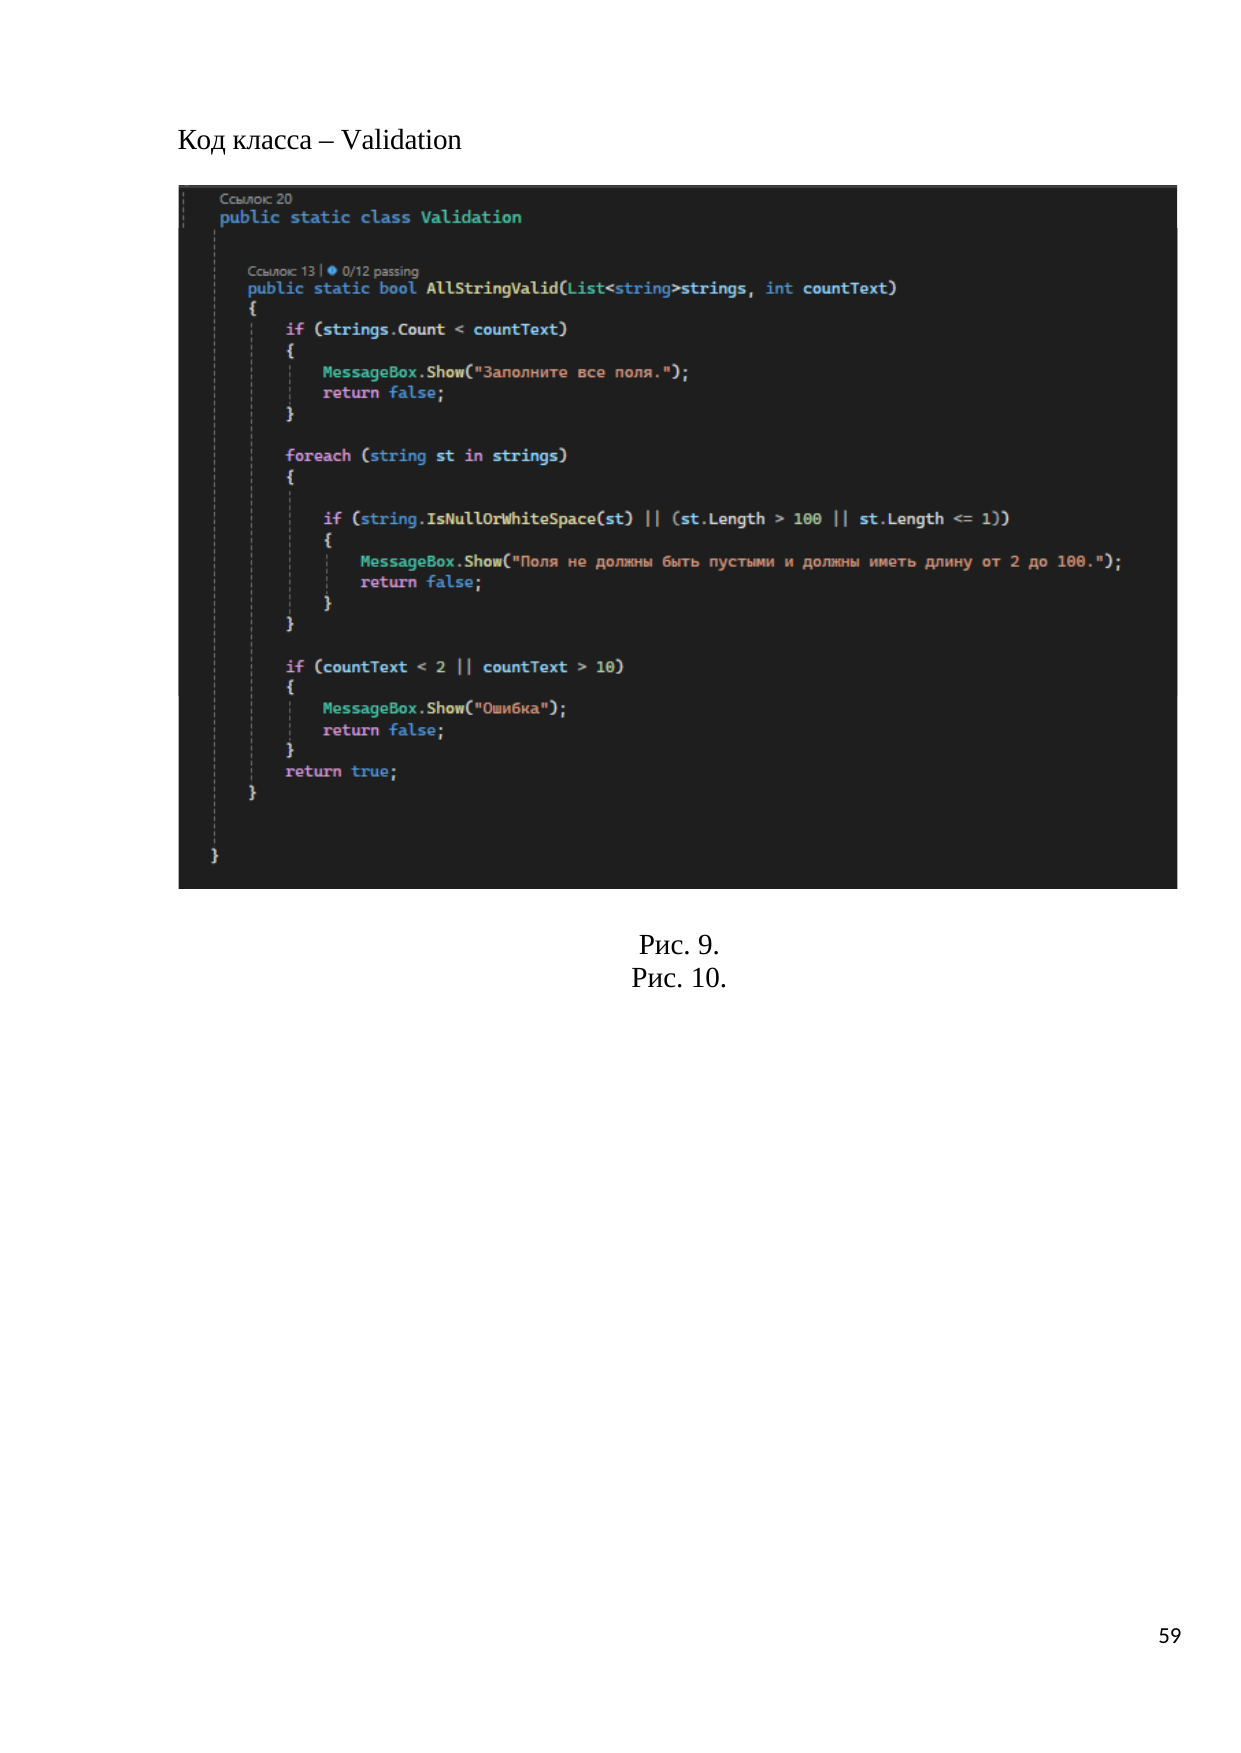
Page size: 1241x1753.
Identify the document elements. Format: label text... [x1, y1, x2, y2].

text Рис. 10. [177, 961, 1181, 994]
text Код класса – Validation [177, 122, 1181, 156]
picture [177, 185, 1177, 888]
